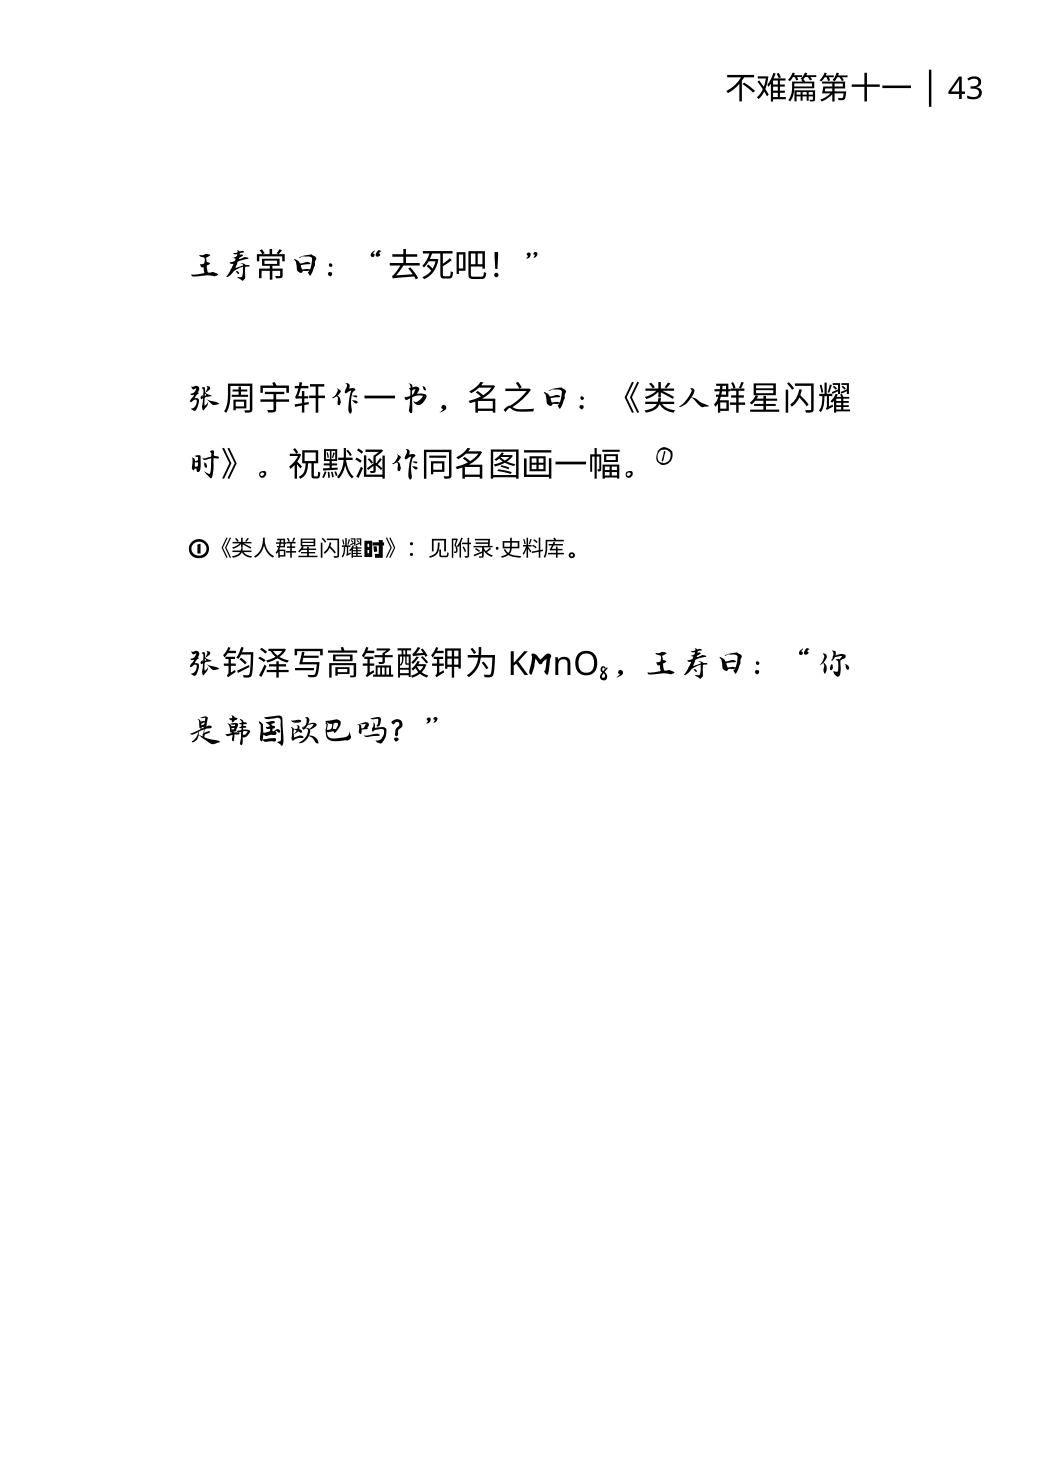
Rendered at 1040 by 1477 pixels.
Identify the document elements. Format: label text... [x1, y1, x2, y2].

text ①《类人群星闪耀时》：见附录·史料库。 [188, 532, 852, 565]
text 王寿常曰：“去死吧！” [188, 233, 852, 299]
text 张钧泽写高锰酸钾为KMnO8，王寿曰：“你是韩国欧巴吗？” [188, 632, 852, 764]
text 张周宇轩作一书，名之曰：《类人群星闪耀时》。祝默涵作同名图画一幅。① [188, 366, 852, 499]
